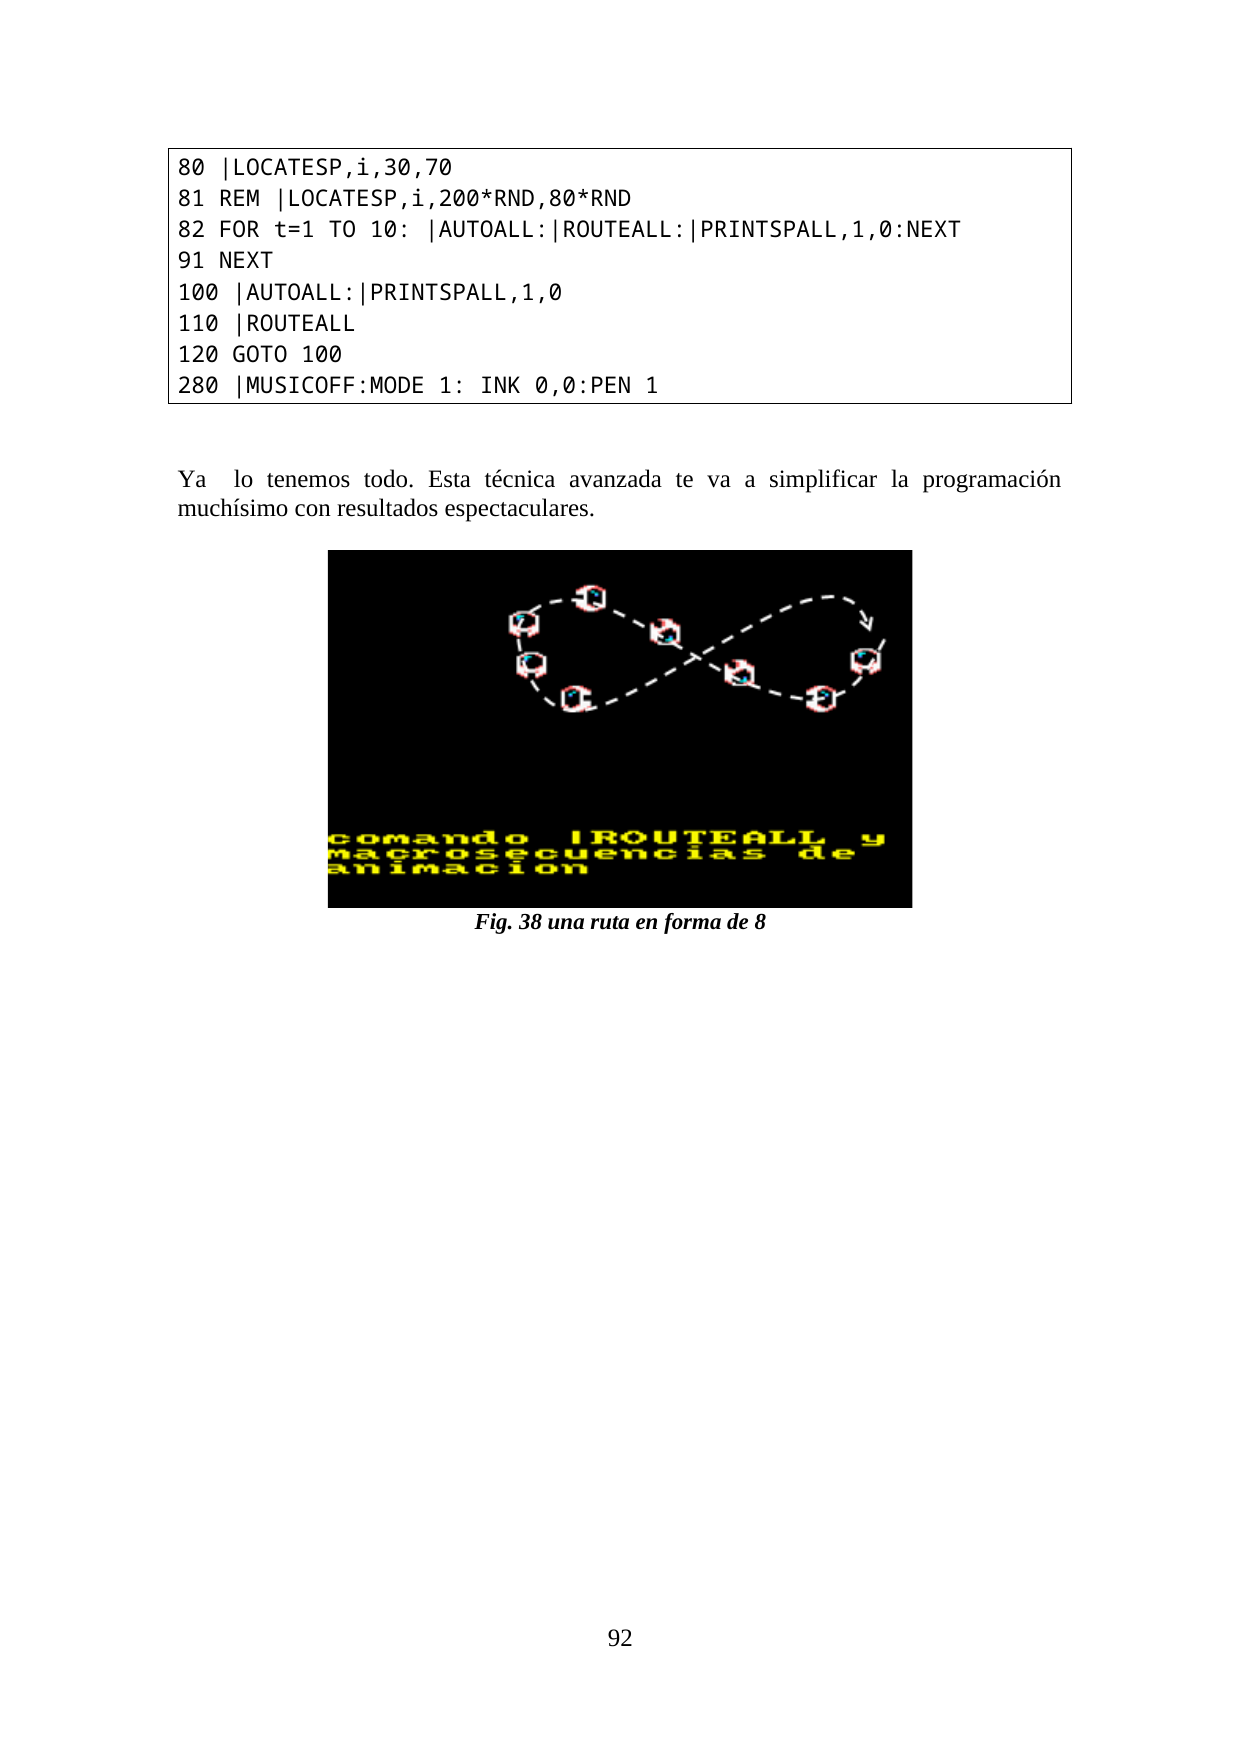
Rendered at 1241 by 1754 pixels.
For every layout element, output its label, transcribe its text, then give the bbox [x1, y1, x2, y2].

text 82 FOR t=1 TO 10: |AUTOALL:|ROUTEALL:|PRINTSPALL,1,0:NEXT [177, 213, 1063, 244]
text 120 GOTO 100 [177, 338, 1063, 366]
text 81 REM |LOCATESP,i,200*RND,80*RND [177, 182, 1063, 213]
text 91 NEXT [177, 244, 1063, 276]
picture [327, 550, 913, 908]
text 110 |ROUTEALL [177, 307, 1063, 338]
text 100 |AUTOALL:|PRINTSPALL,1,0 [177, 276, 1063, 307]
text Ya lo tenemos todo. Esta técnica avanzada te va a simplificar la programación muchísimo con resultados espectaculares. [177, 464, 1063, 521]
text 280 |MUSICOFF:MODE 1: INK 0,0:PEN 1 [169, 366, 1071, 403]
text 80 |LOCATESP,i,30,70 [169, 149, 1071, 182]
